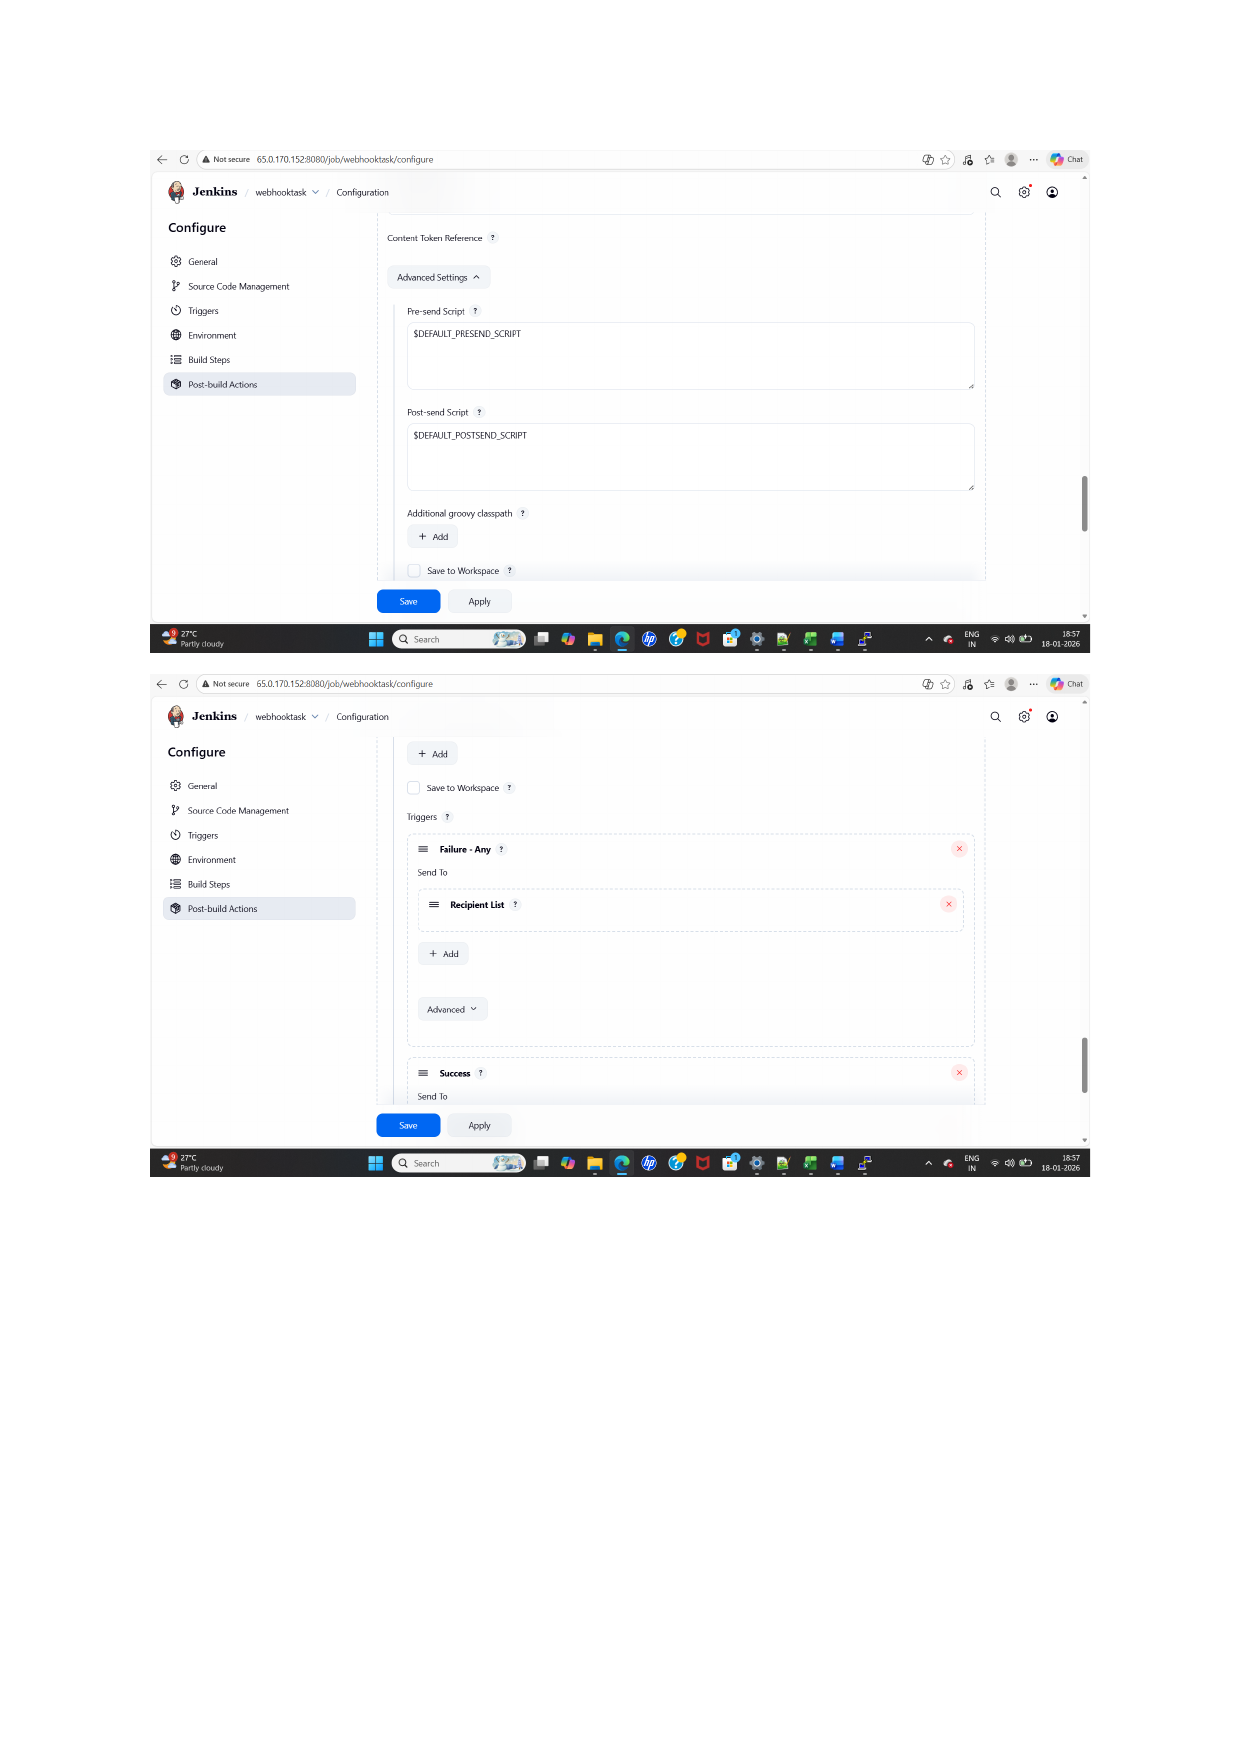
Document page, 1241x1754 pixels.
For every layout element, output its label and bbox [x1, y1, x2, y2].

picture [150, 150, 1091, 653]
picture [150, 674, 1091, 1177]
